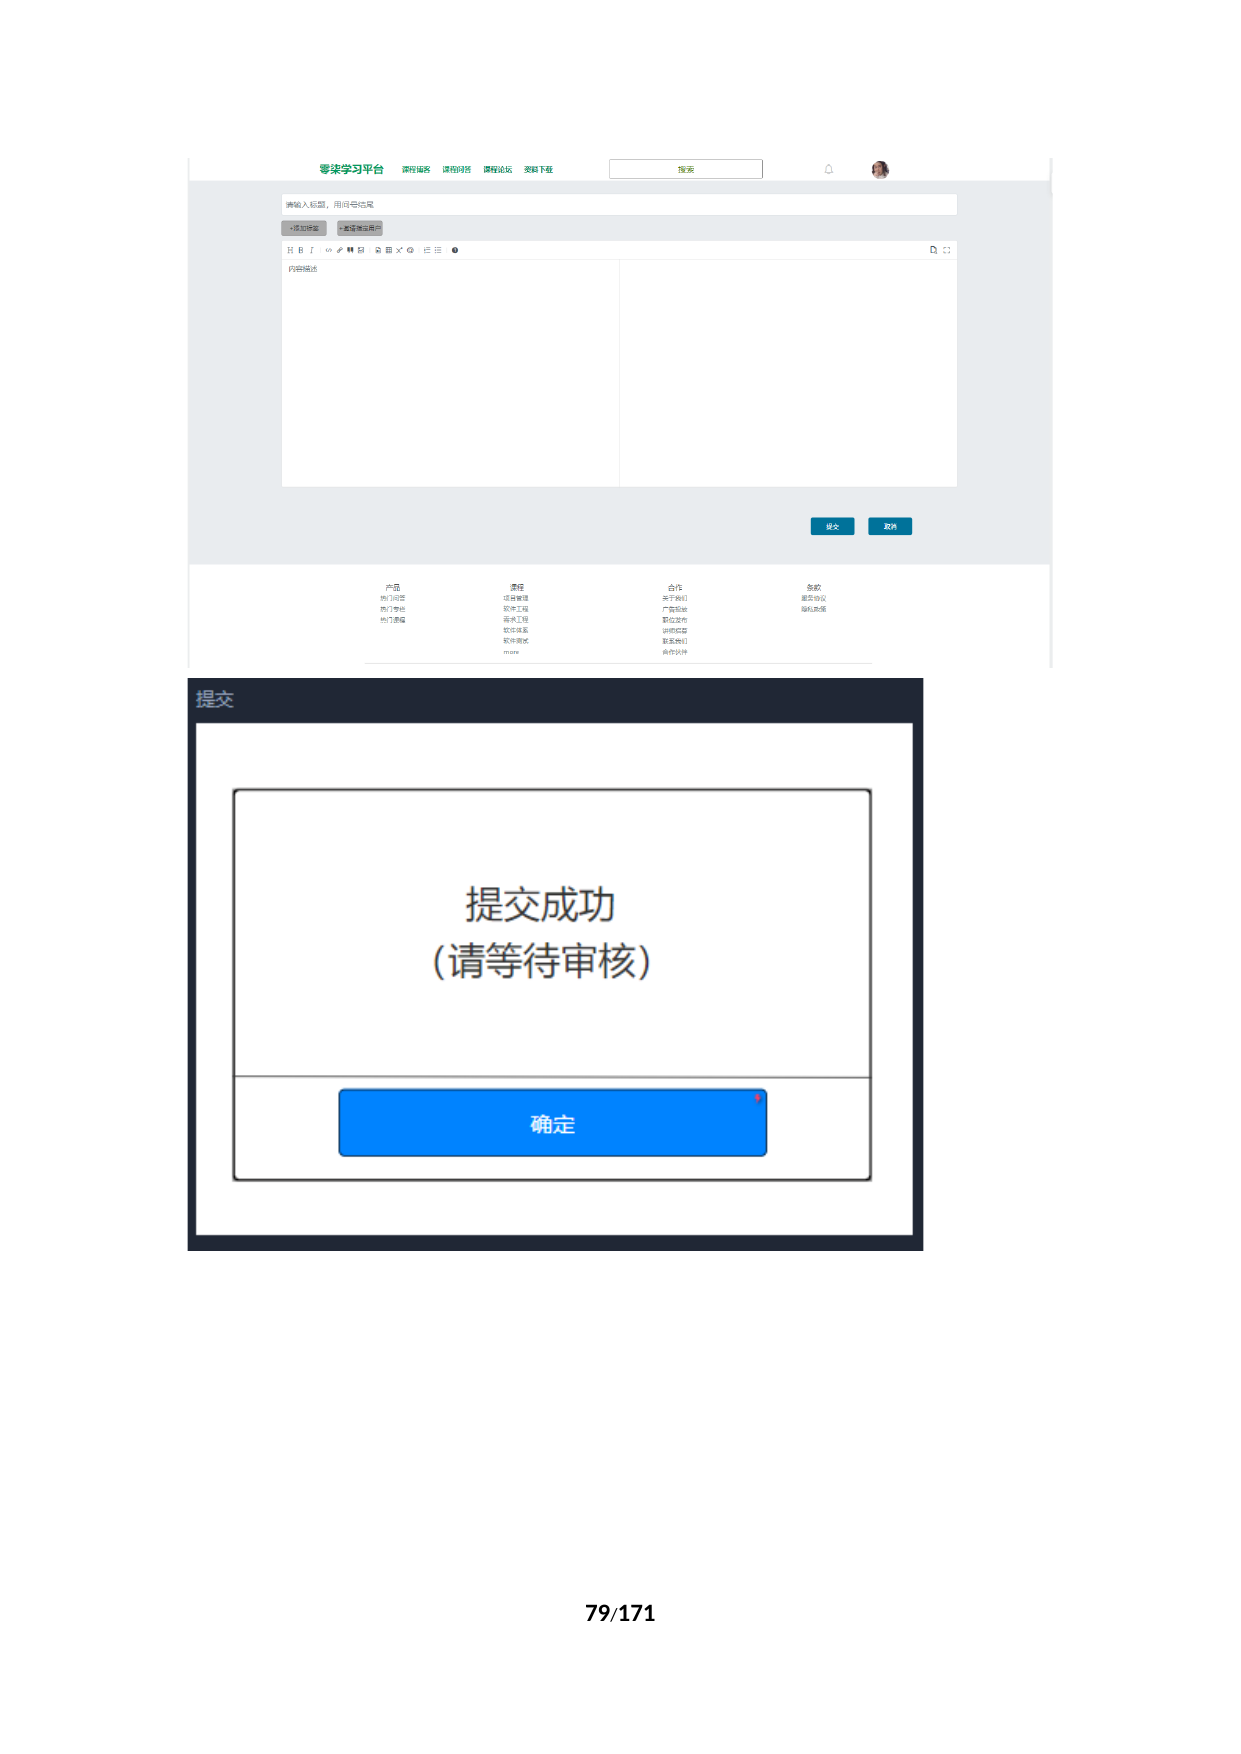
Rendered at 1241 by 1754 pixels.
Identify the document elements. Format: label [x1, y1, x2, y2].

picture [187, 158, 1053, 668]
picture [187, 678, 924, 1251]
